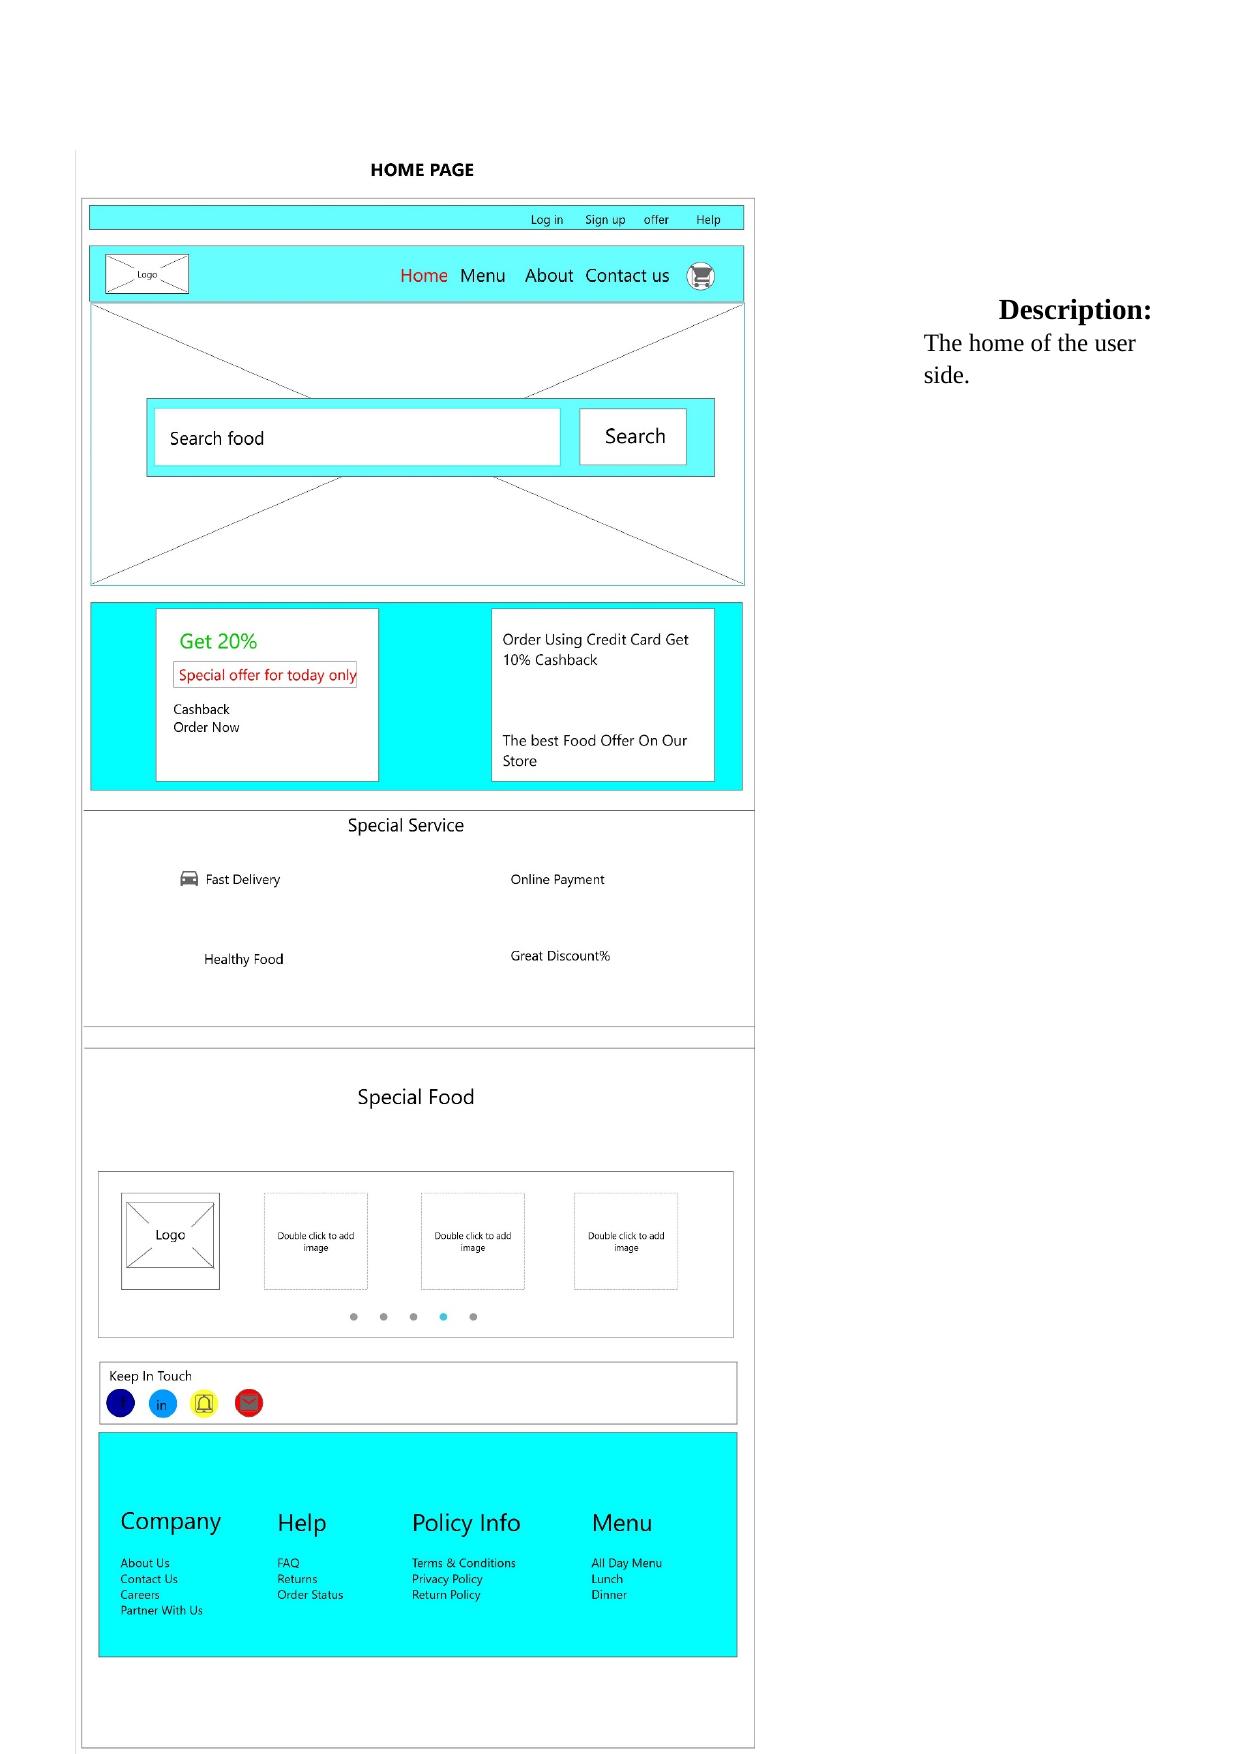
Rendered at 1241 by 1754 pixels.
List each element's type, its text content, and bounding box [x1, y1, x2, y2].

text Description: The home of the user side. [755, 292, 1165, 389]
picture [75, 150, 755, 1754]
